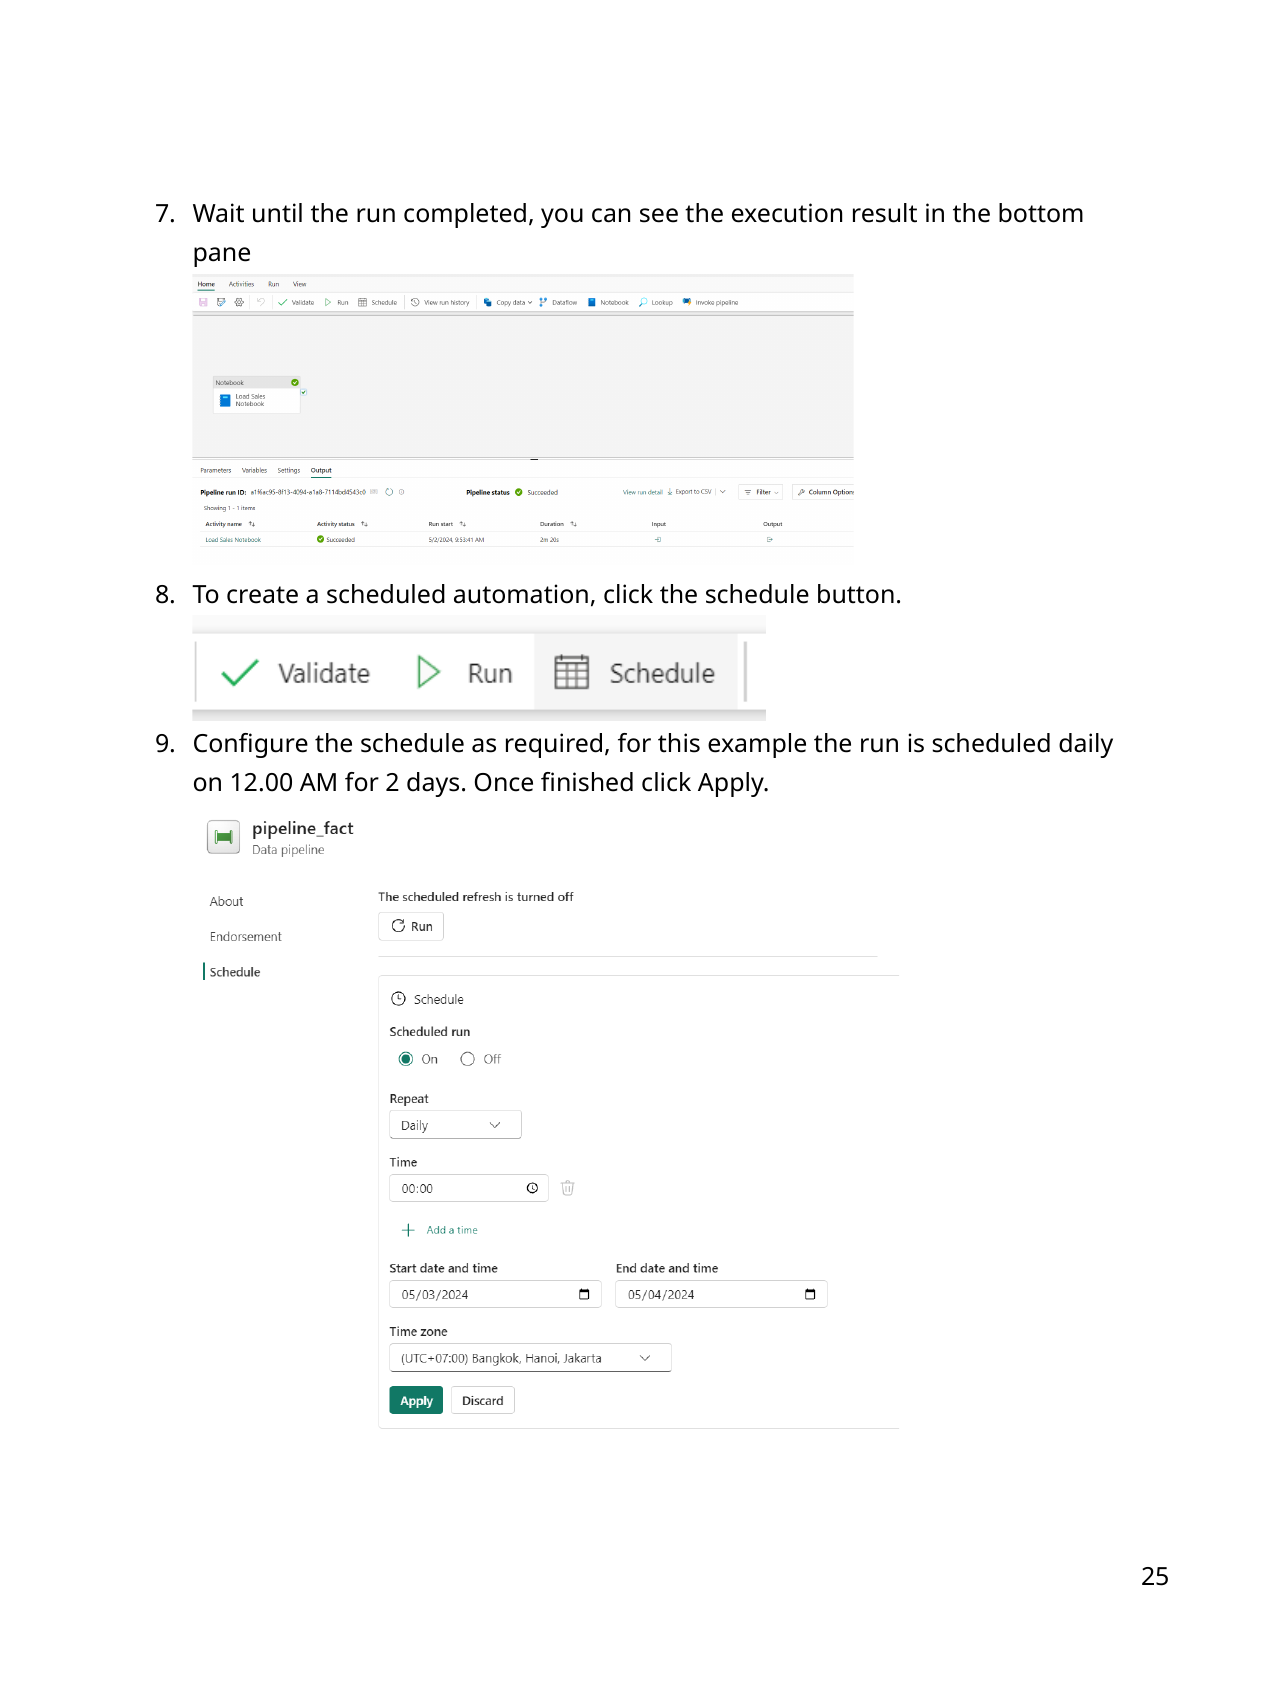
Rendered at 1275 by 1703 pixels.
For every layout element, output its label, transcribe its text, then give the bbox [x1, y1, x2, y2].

picture [192, 274, 854, 565]
picture [192, 615, 766, 721]
picture [192, 803, 900, 1438]
